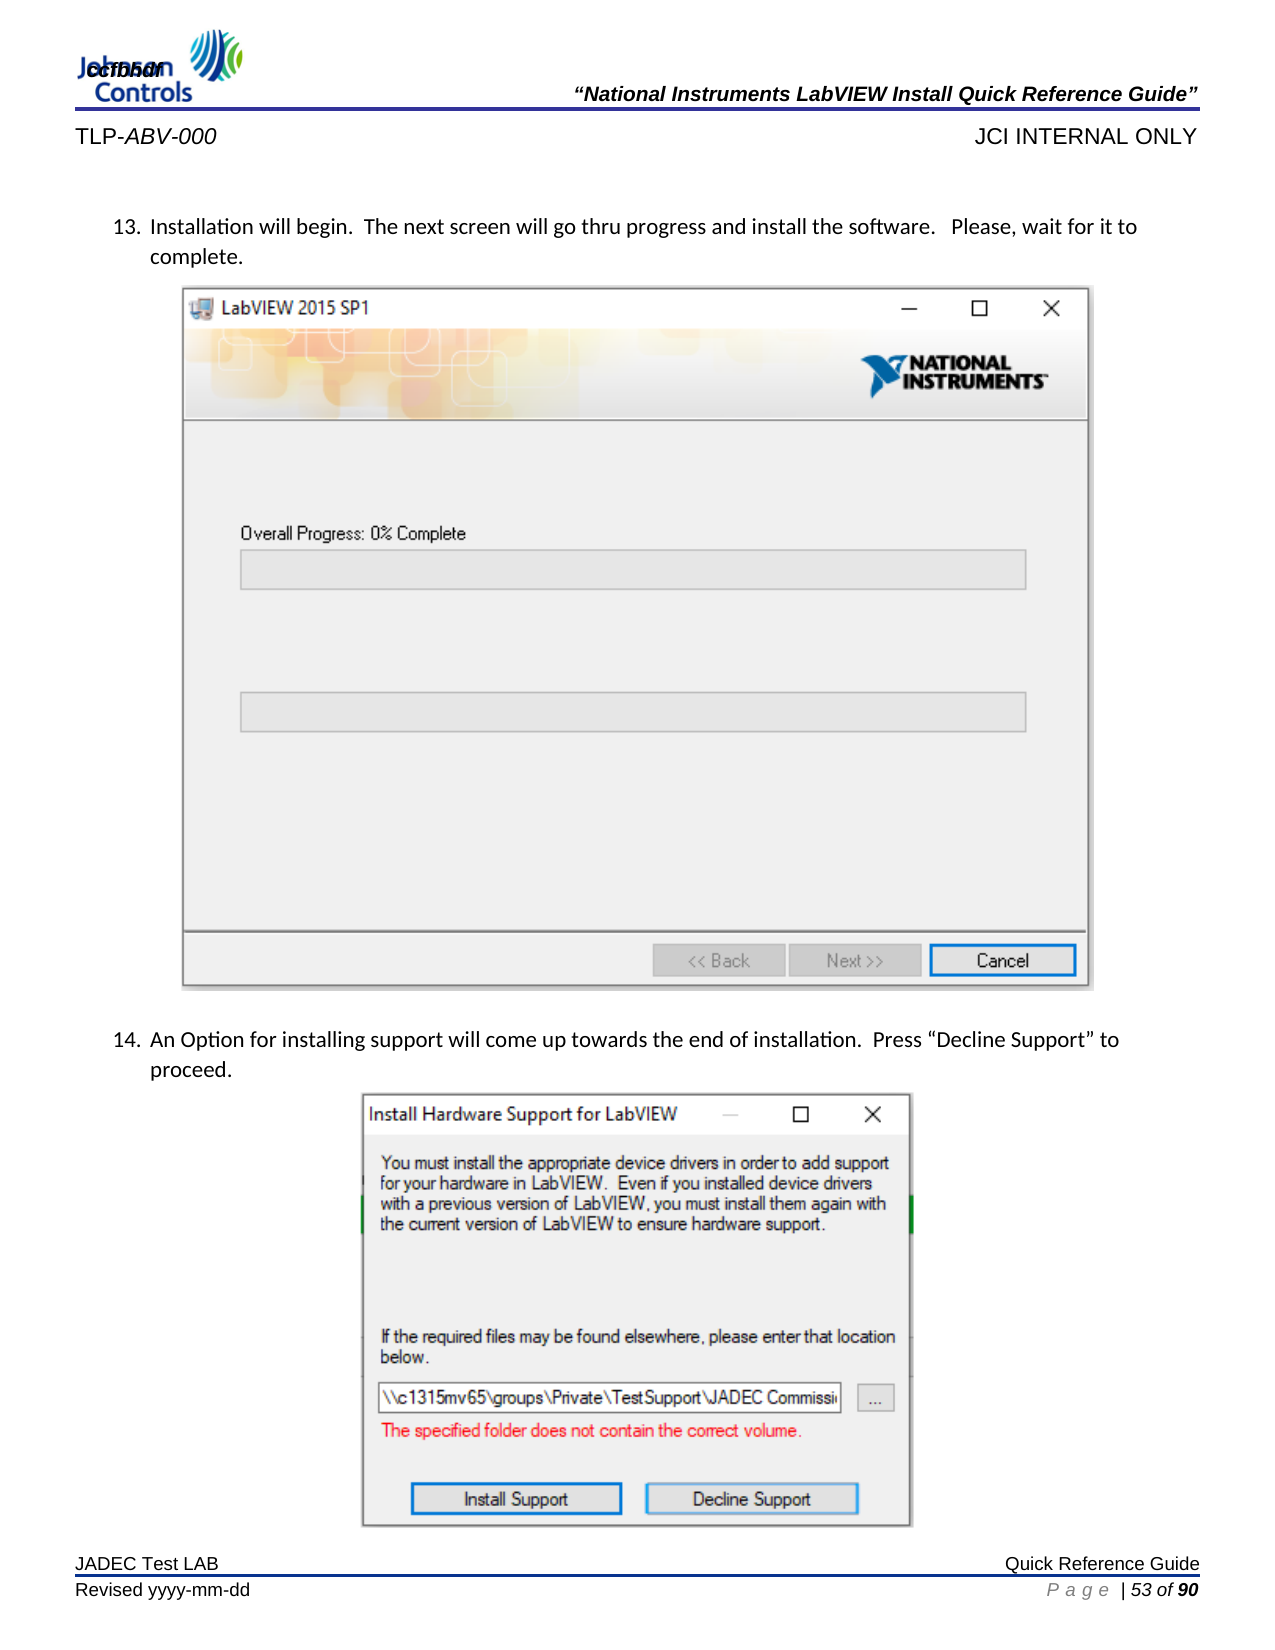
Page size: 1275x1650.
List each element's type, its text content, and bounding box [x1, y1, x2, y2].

list Installation will begin. The next screen will go thru progress and install the software. Please, wait for it to complete. [112, 212, 1200, 270]
picture [358, 1088, 917, 1531]
picture [181, 285, 1094, 991]
list An Option for installing support will come up towards the end of installation. Press “Decline Support” to proceed. [112, 1025, 1200, 1083]
picture [76, 26, 246, 105]
